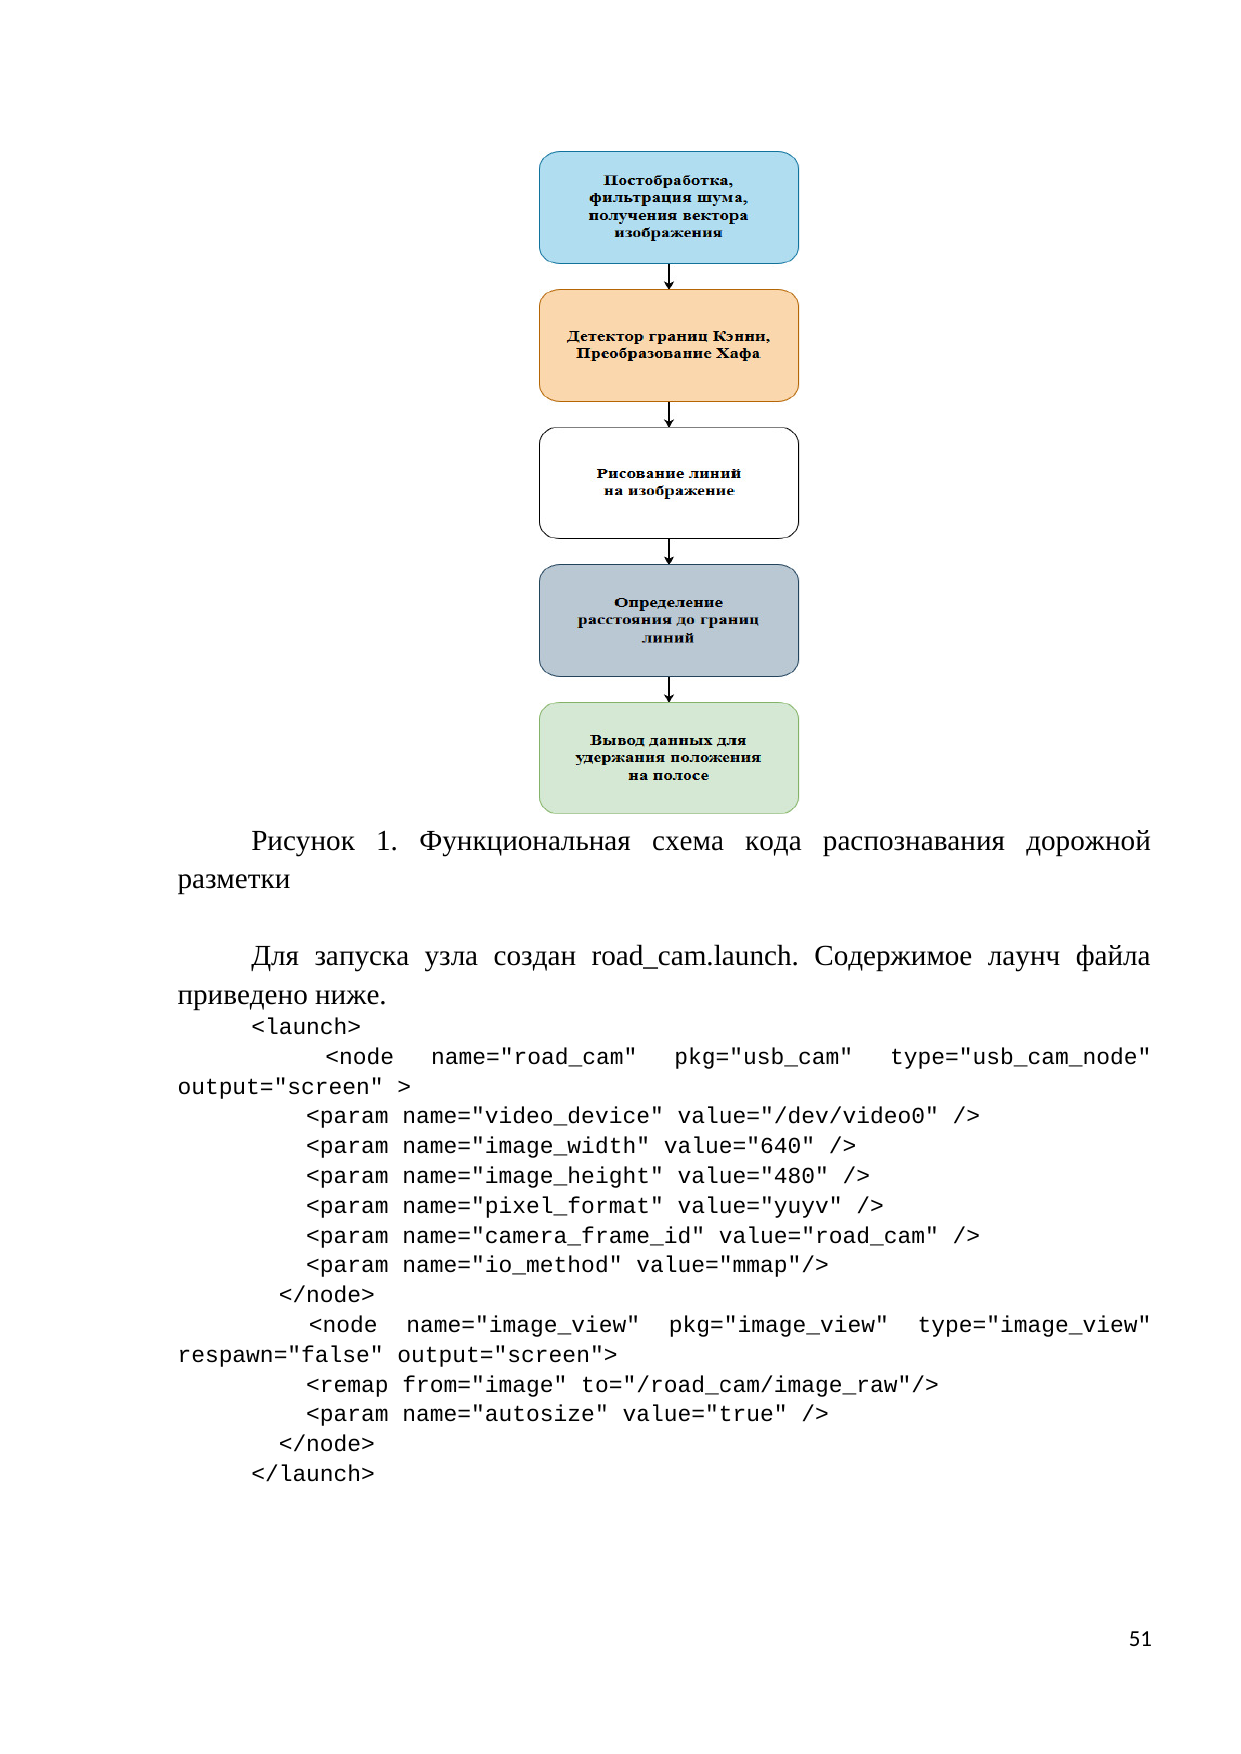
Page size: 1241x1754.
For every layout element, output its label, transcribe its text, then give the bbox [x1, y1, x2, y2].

text <node name="road_cam" pkg="usb_cam" type="usb_cam_node" output="screen" > [177, 1045, 1152, 1101]
text <launch> [177, 1015, 1152, 1041]
text </node> [177, 1432, 1152, 1458]
text </launch> [177, 1462, 1152, 1488]
text <remap from="image" to="/road_cam/image_raw"/> [177, 1373, 1152, 1399]
text <param name="pixel_format" value="yuyv" /> [177, 1194, 1152, 1220]
text <param name="camera_frame_id" value="road_cam" /> [177, 1224, 1152, 1250]
text <param name="io_method" value="mmap"/> [177, 1254, 1152, 1280]
text Рисунок 1. Функциональная схема кода распознавания дорожной разметки [177, 148, 1152, 895]
picture [539, 151, 800, 814]
text <param name="image_height" value="480" /> [177, 1164, 1152, 1190]
text <param name="image_width" value="640" /> [177, 1134, 1152, 1161]
text Для запуска узла создан road_cam.launch. Содержимое лаунч файла приведено ниже. [177, 938, 1152, 1010]
text <param name="autosize" value="true" /> [177, 1403, 1152, 1429]
text </node> [177, 1283, 1152, 1309]
text <param name="video_device" value="/dev/video0" /> [177, 1105, 1152, 1131]
text <node name="image_view" pkg="image_view" type="image_view" respawn="false" output="screen"> [177, 1313, 1152, 1369]
